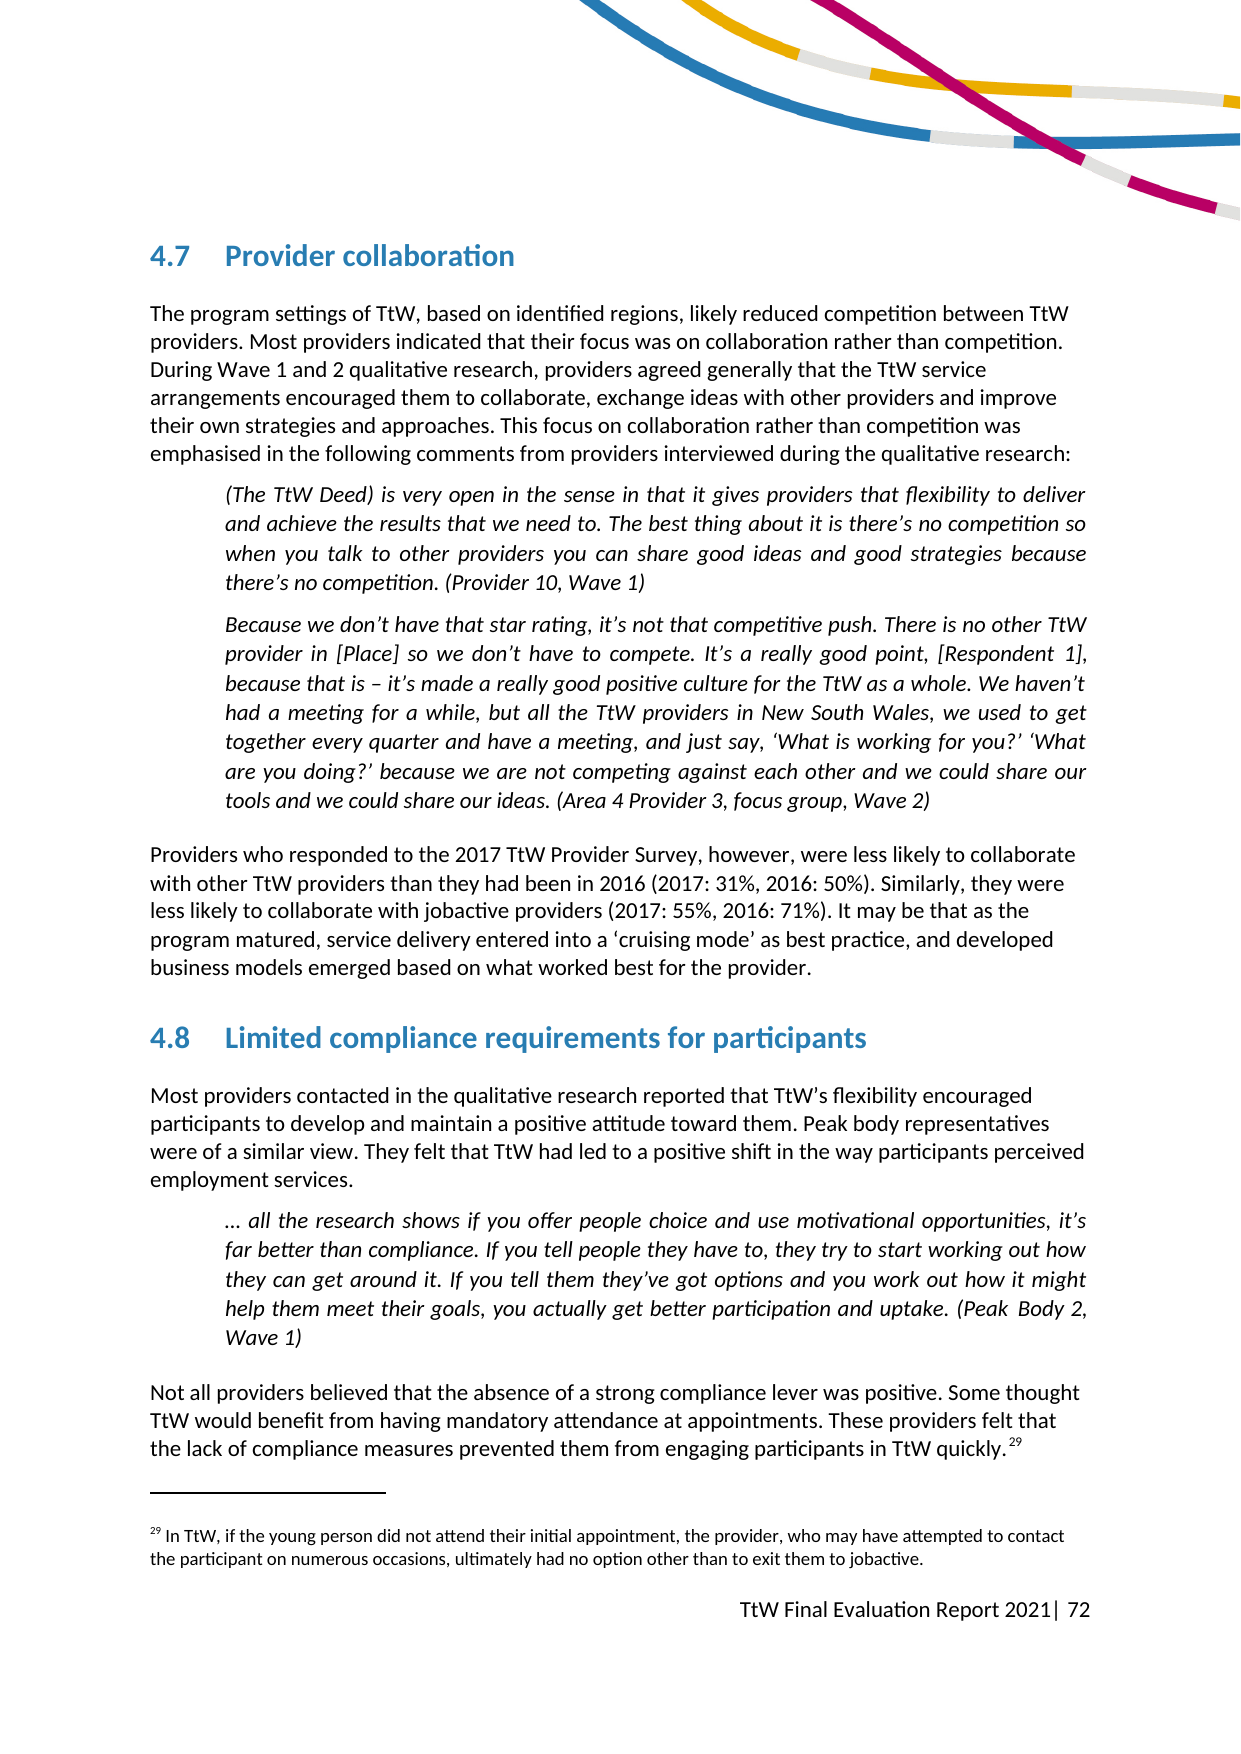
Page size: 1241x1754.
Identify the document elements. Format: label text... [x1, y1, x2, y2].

subtitle 4.7 Provider collaboration [150, 236, 1090, 274]
text The program settings of TtW, based on identified regions, likely reduced competition between TtW providers. Most providers indicated that their focus was on collaboration rather than competition. During Wave 1 and 2 qualitative research, providers agreed generally that the TtW service arrangements encouraged them to collaborate, exchange ideas with other providers and improve their own strategies and approaches. This focus on collaboration rather than competition was emphasised in the following comments from providers interviewed during the qualitative research: [150, 299, 1090, 467]
text Because we don’t have that star rating, it’s not that competitive push. There is no other TtW provider in [Place] so we don’t have to compete. It’s a really good point, [Respondent 1], because that is – it’s made a really good positive culture for the TtW as a whole. We haven’t had a meeting for a while, but all the TtW providers in New South Wales, we used to get together every quarter and have a meeting, and just say, ‘What is working for you?’ ‘What are you doing?’ because we are not competing against each other and we could share our tools and we could share our ideas. (Area 4 Provider 3, focus group, Wave 2) [225, 610, 1090, 814]
text … all the research shows if you offer people choice and use motivational opportunities, it’s far better than compliance. If you tell people they have to, they try to start working out how they can get around it. If you tell them they’ve got options and you work out how it might help them meet their goals, you actually get better participation and uptake. (Peak Body 2, Wave 1) [225, 1206, 1090, 1351]
text Providers who responded to the 2017 TtW Provider Survey, however, were less likely to collaborate with other TtW providers than they had been in 2016 (2017: 31%, 2016: 50%). Similarly, they were less likely to collaborate with jobactive providers (2017: 55%, 2016: 71%). It may be that as the program matured, service delivery entered into a ‘cruising mode’ as best practice, and developed business models emerged based on what worked best for the provider. [150, 841, 1090, 981]
text Most providers contacted in the qualitative research reported that TtW’s flexibility encouraged participants to develop and maintain a positive attitude toward them. Peak body representatives were of a similar view. They felt that TtW had led to a positive shift in the way participants perceived employment services. [150, 1081, 1090, 1193]
text Not all providers believed that the absence of a strong compliance lever was positive. Some thought TtW would benefit from having mandatory attendance at appointments. These providers felt that the lack of compliance measures prevented them from engaging participants in TtW quickly. [150, 1378, 1090, 1462]
picture [0, 0, 1241, 229]
text (The TtW Deed) is very open in the sense in that it gives providers that flexibility to deliver and achieve the results that we need to. The best thing about it is there’s no competition so when you talk to other providers you can share good ideas and good strategies because there’s no competition. (Provider 10, Wave 1) [225, 480, 1090, 596]
subtitle 4.8 Limited compliance requirements for participants [150, 1018, 1090, 1056]
